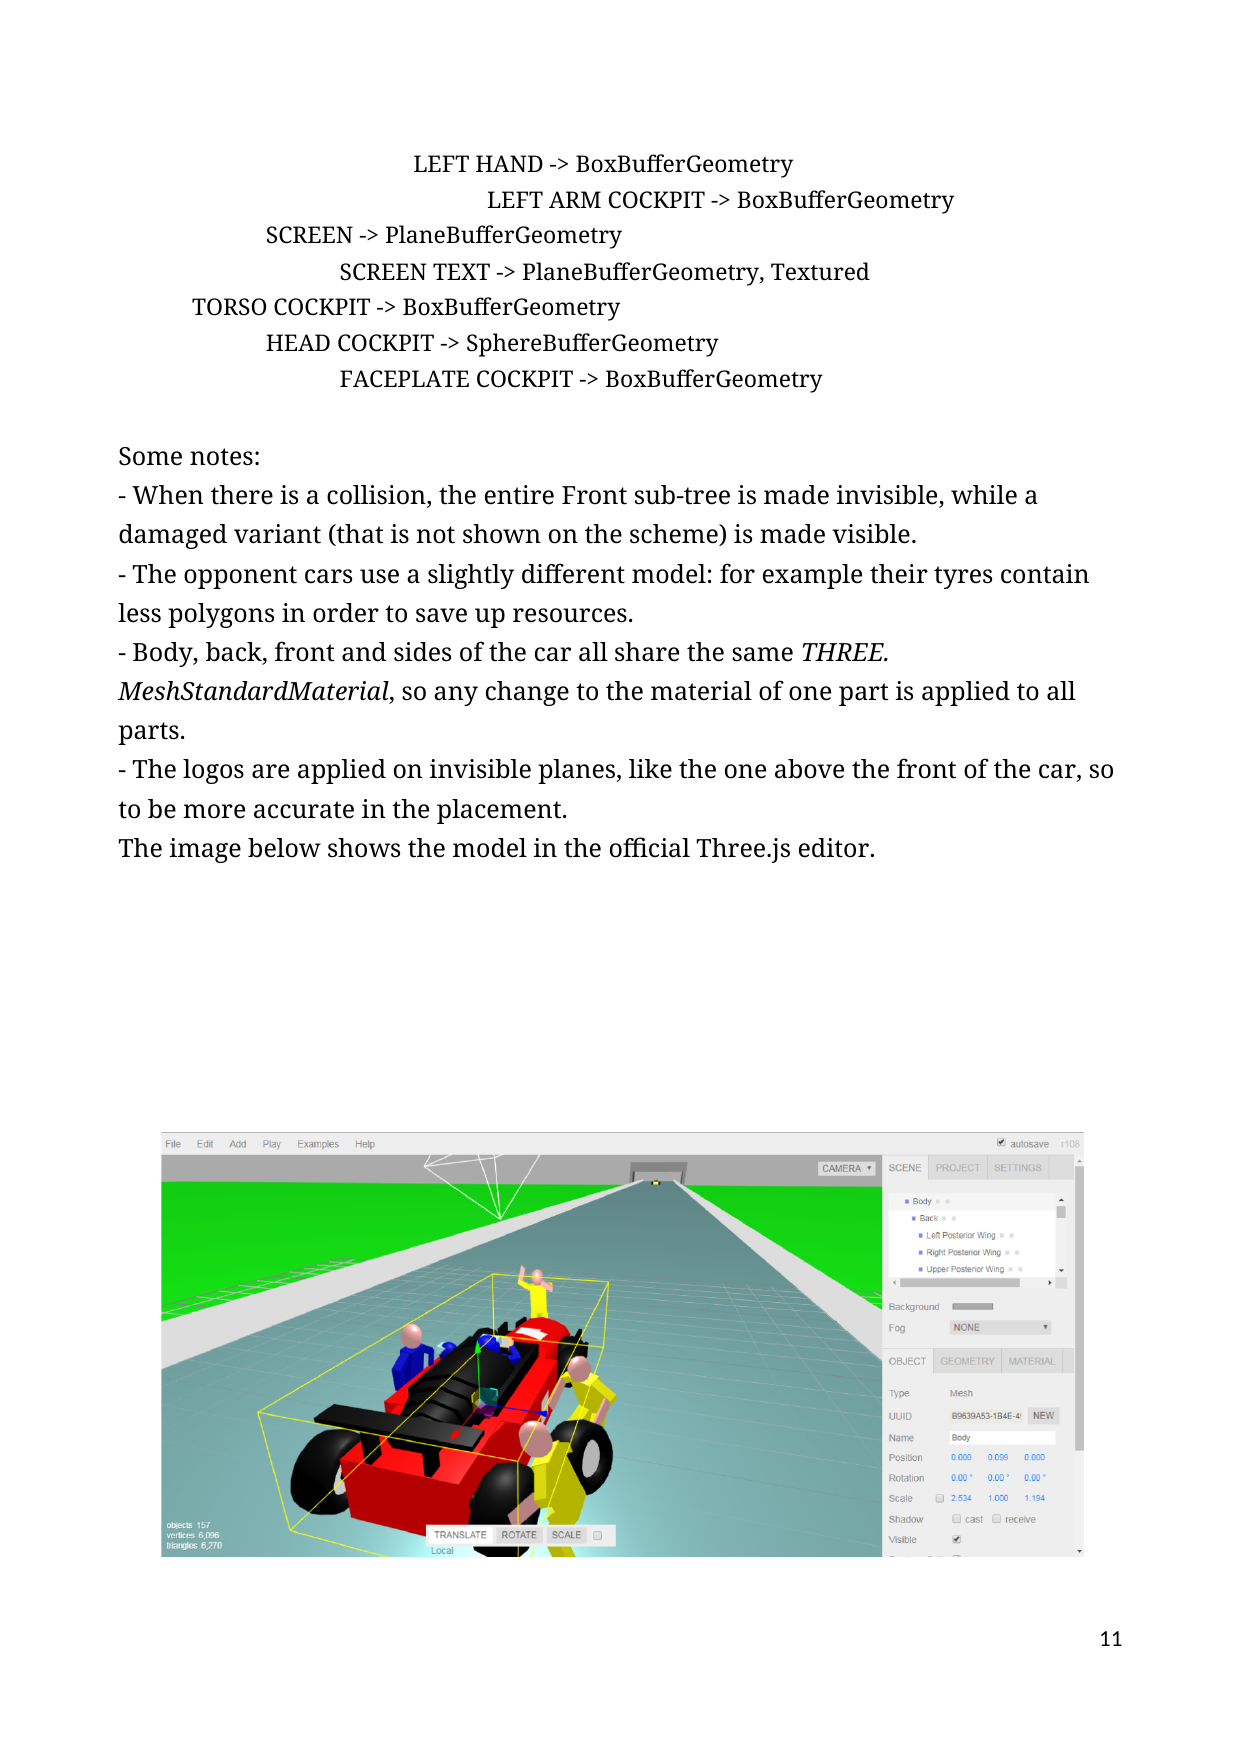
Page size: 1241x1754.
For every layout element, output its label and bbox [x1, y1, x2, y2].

text [118, 148, 1122, 1217]
picture [161, 1132, 1084, 1557]
